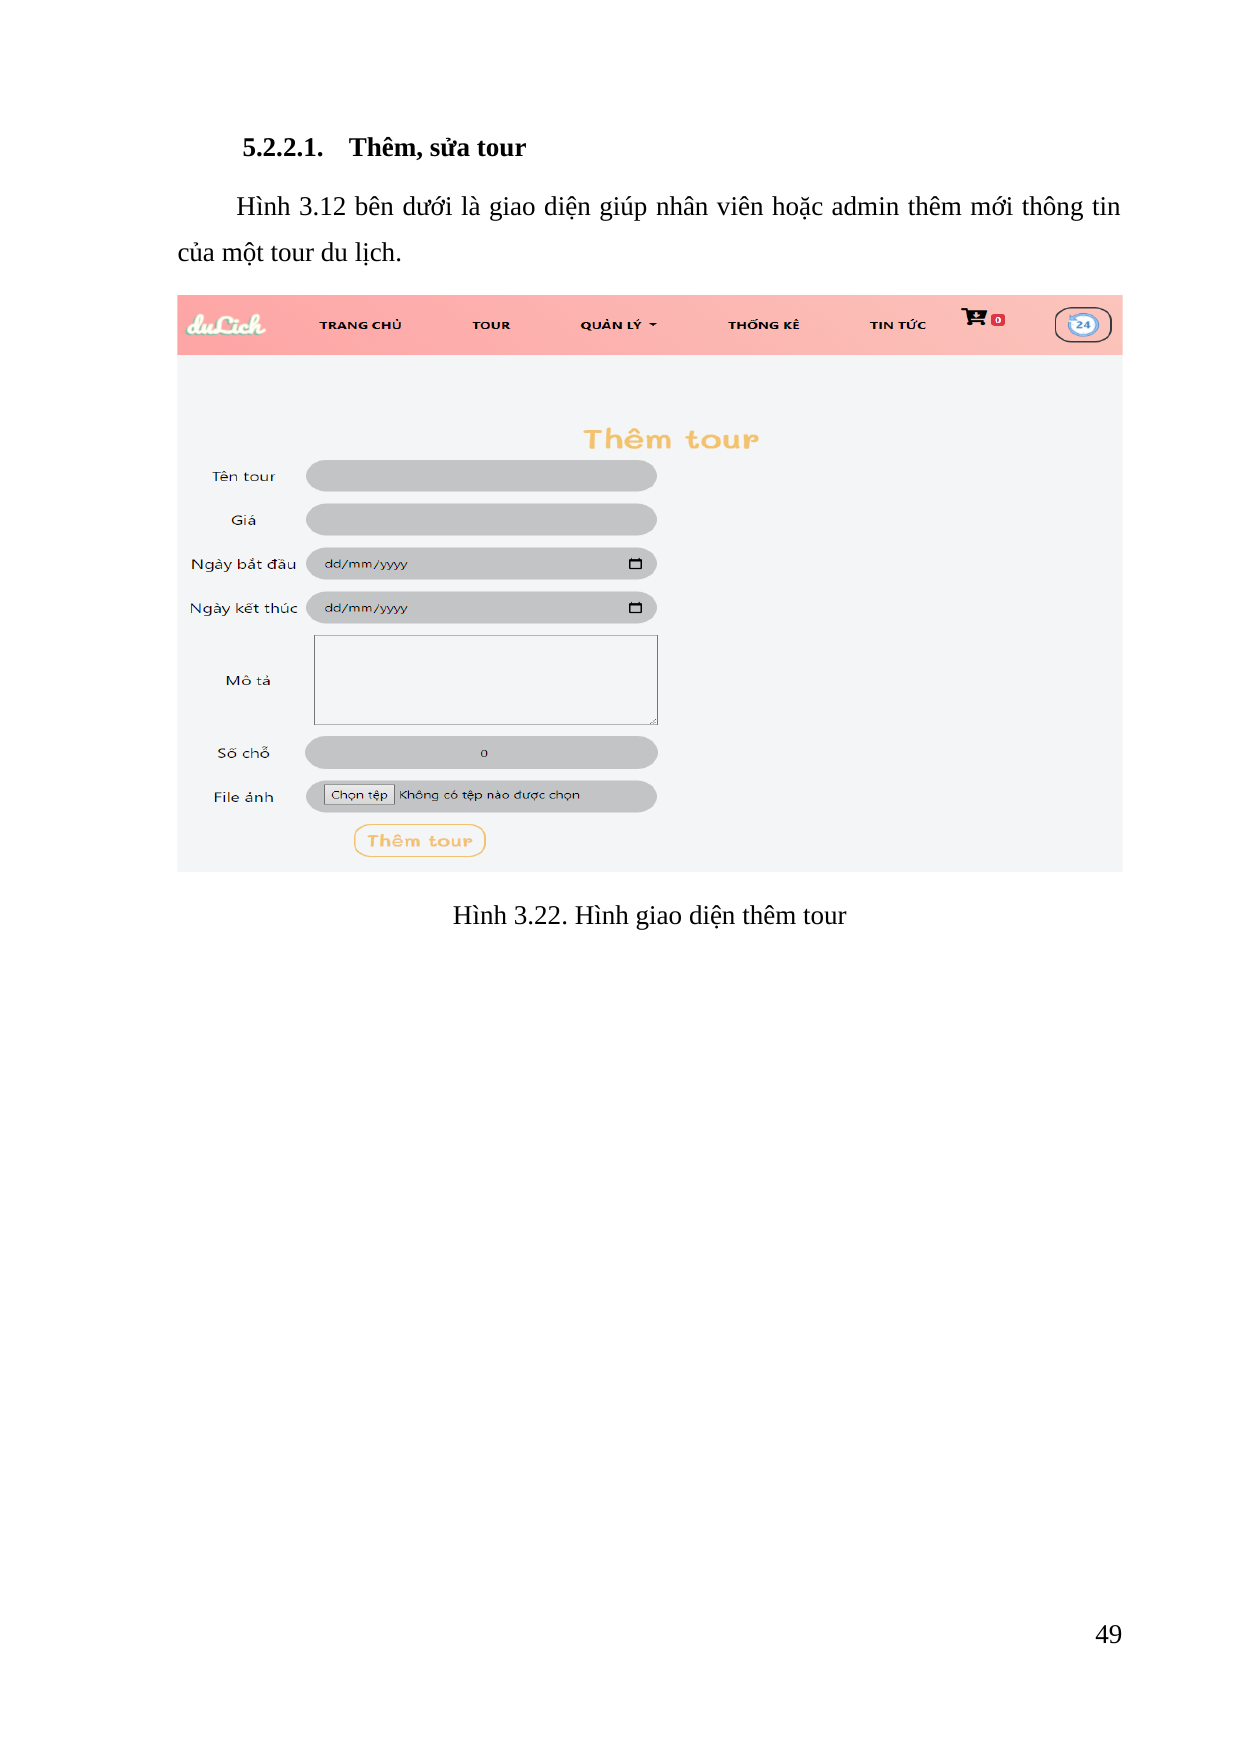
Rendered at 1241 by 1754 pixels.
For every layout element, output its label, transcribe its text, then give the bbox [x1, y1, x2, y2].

picture [177, 295, 1123, 872]
subtitle Thêm, sửa tour [242, 131, 1122, 162]
text Hình 3.12 bên dưới là giao diện giúp nhân viên hoặc admin thêm mới thông tin của một tour du lịch. [177, 190, 1122, 268]
